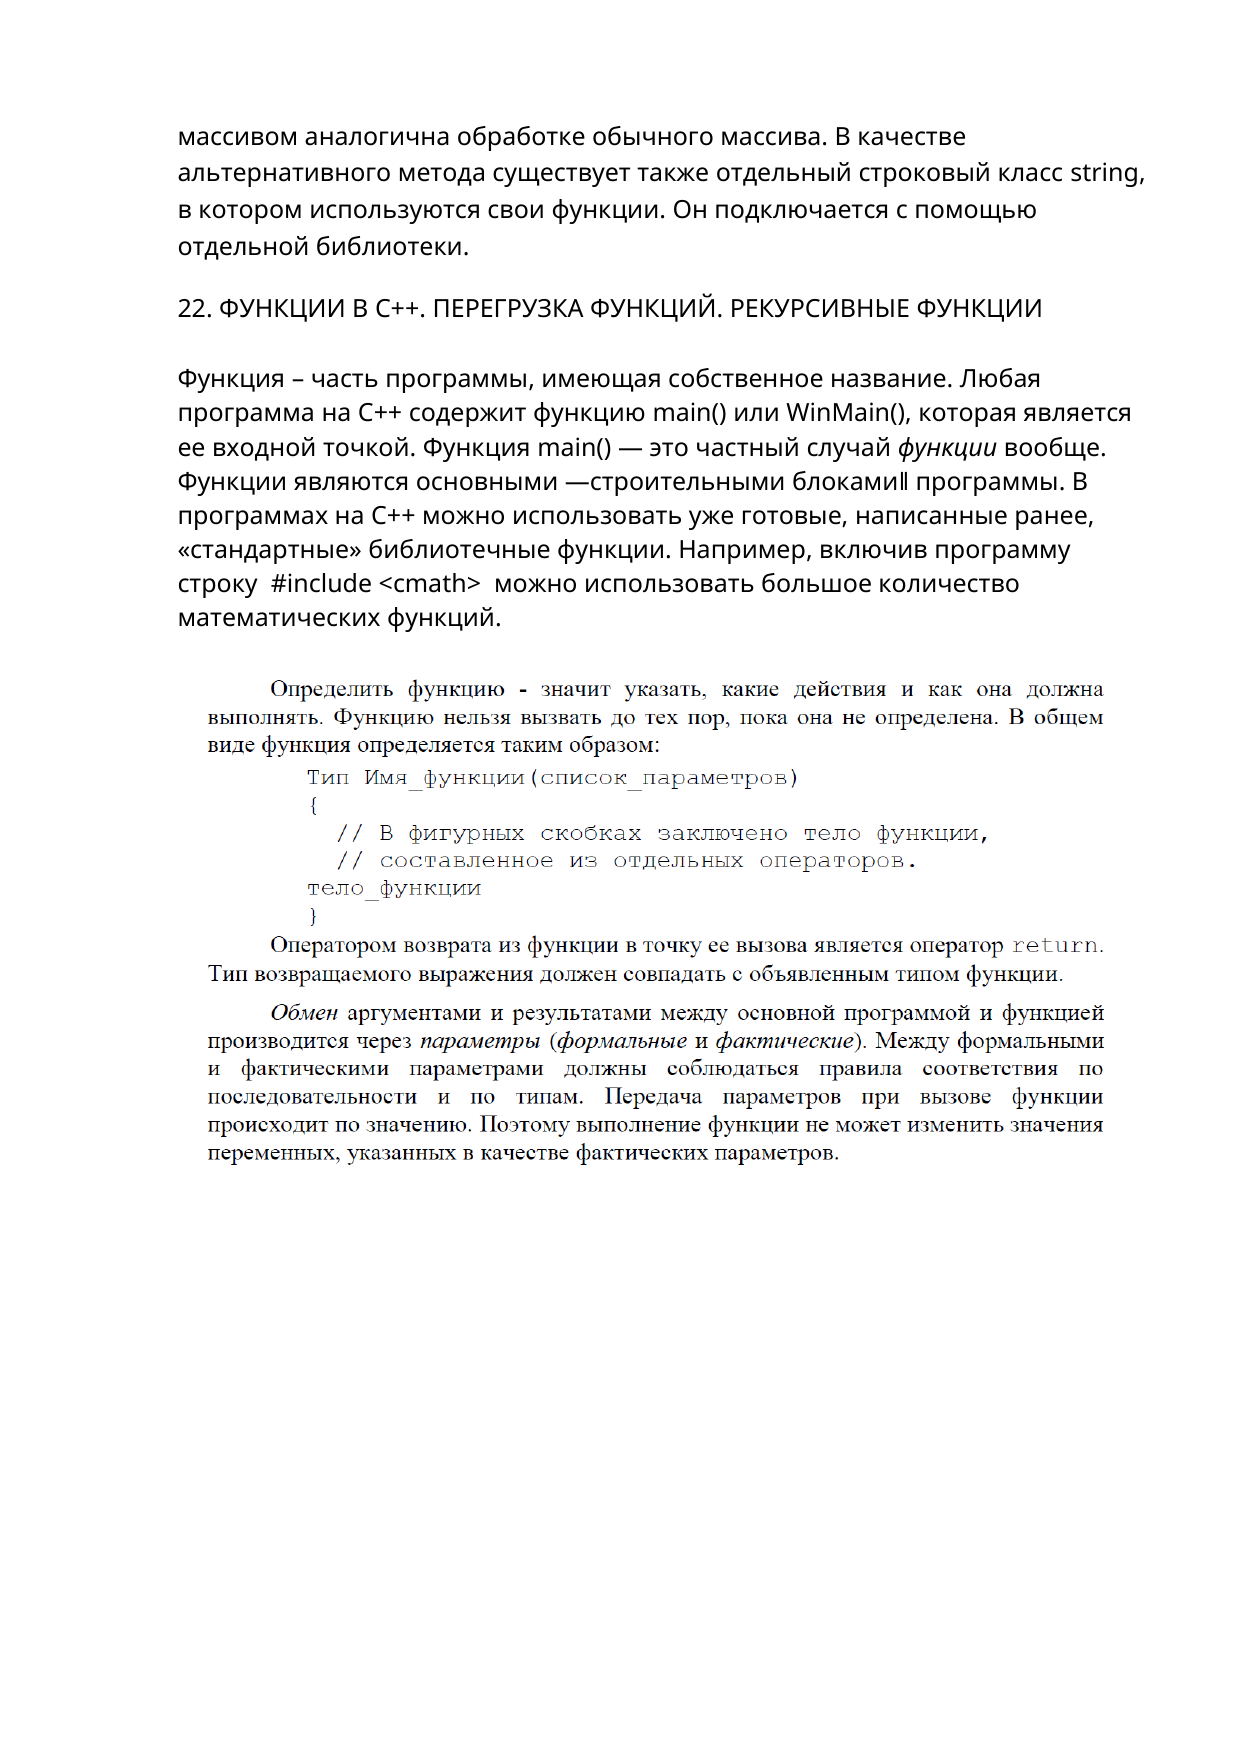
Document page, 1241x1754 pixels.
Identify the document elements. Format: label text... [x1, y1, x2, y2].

picture [177, 667, 1130, 1201]
text Функция – часть программы, имеющая собственное название. Любая программа на С++ содержит функцию main() или WinMain(), которая является ее входной точкой. Функция main() — это частный случай функции вообще. Функции являются основными ―строительными блоками‖ программы. В программах на С++ можно использовать уже готовые, написанные ранее, «стандартные» библиотечные функции. Например, включив программу строку #include <cmath> можно использовать большое количество математических функций. [177, 361, 1152, 633]
subtitle 22. ФУНКЦИИ В С++. ПЕРЕГРУЗКА ФУНКЦИЙ. РЕКУРСИВНЫЕ ФУНКЦИИ [177, 290, 1152, 324]
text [177, 118, 1152, 262]
